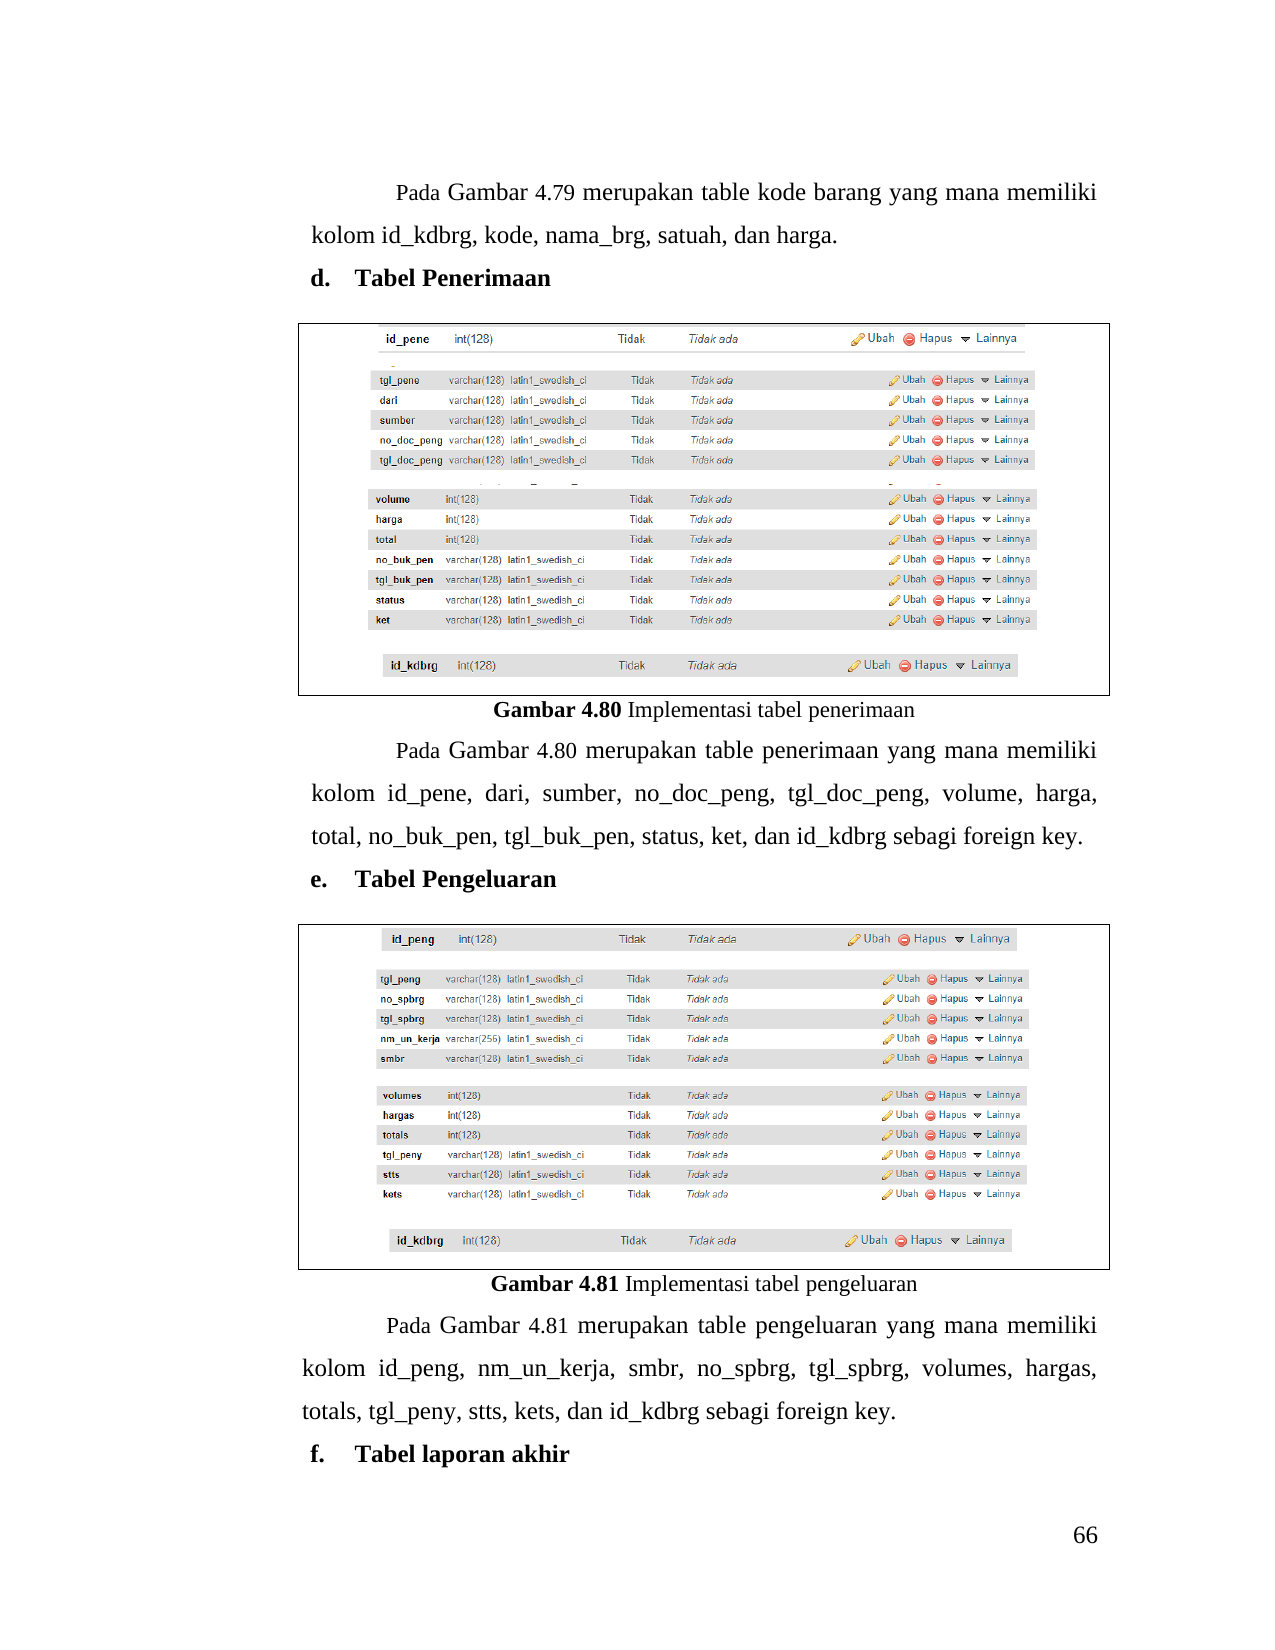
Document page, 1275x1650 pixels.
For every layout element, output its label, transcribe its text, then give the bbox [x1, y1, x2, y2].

picture [368, 484, 1040, 636]
picture [376, 1084, 1032, 1211]
picture [389, 1225, 1019, 1257]
list Tabel laporan akhir [310, 1439, 1098, 1468]
list Pada Gambar 4.79 merupakan table kode barang yang mana memiliki kolom id_kdbrg, kode, nama_brg, satuah, dan harga. [311, 177, 1098, 249]
table_header [299, 324, 1109, 694]
list Pada Gambar 4.80 merupakan table penerimaan yang mana memiliki kolom id_pene, dari, sumber, no_doc_peng, tgl_doc_peng, volume, harga, total, no_buk_pen, tgl_buk_pen, status, ket, dan id_kdbrg sebagi foreign key. [311, 735, 1098, 850]
picture [382, 649, 1025, 682]
list Gambar 4.80 Implementasi tabel penerimaan [310, 696, 1098, 722]
list Pada Gambar 4.81 merupakan table pengeluaran yang mana memiliki kolom id_peng, nm_un_kerja, smbr, no_spbrg, tgl_spbrg, volumes, hargas, totals, tgl_peny, stts, kets, dan id_kdbrg sebagi foreign key. [302, 1310, 1098, 1425]
picture [381, 925, 1027, 956]
list Tabel Pengeluaran [310, 864, 1098, 893]
picture [370, 366, 1038, 471]
picture [378, 324, 1030, 353]
table_header [299, 925, 1109, 1269]
list Gambar 4.81 Implementasi tabel pengeluaran [310, 1270, 1098, 1297]
picture [376, 968, 1032, 1071]
list Tabel Penerimaan [310, 263, 1098, 292]
